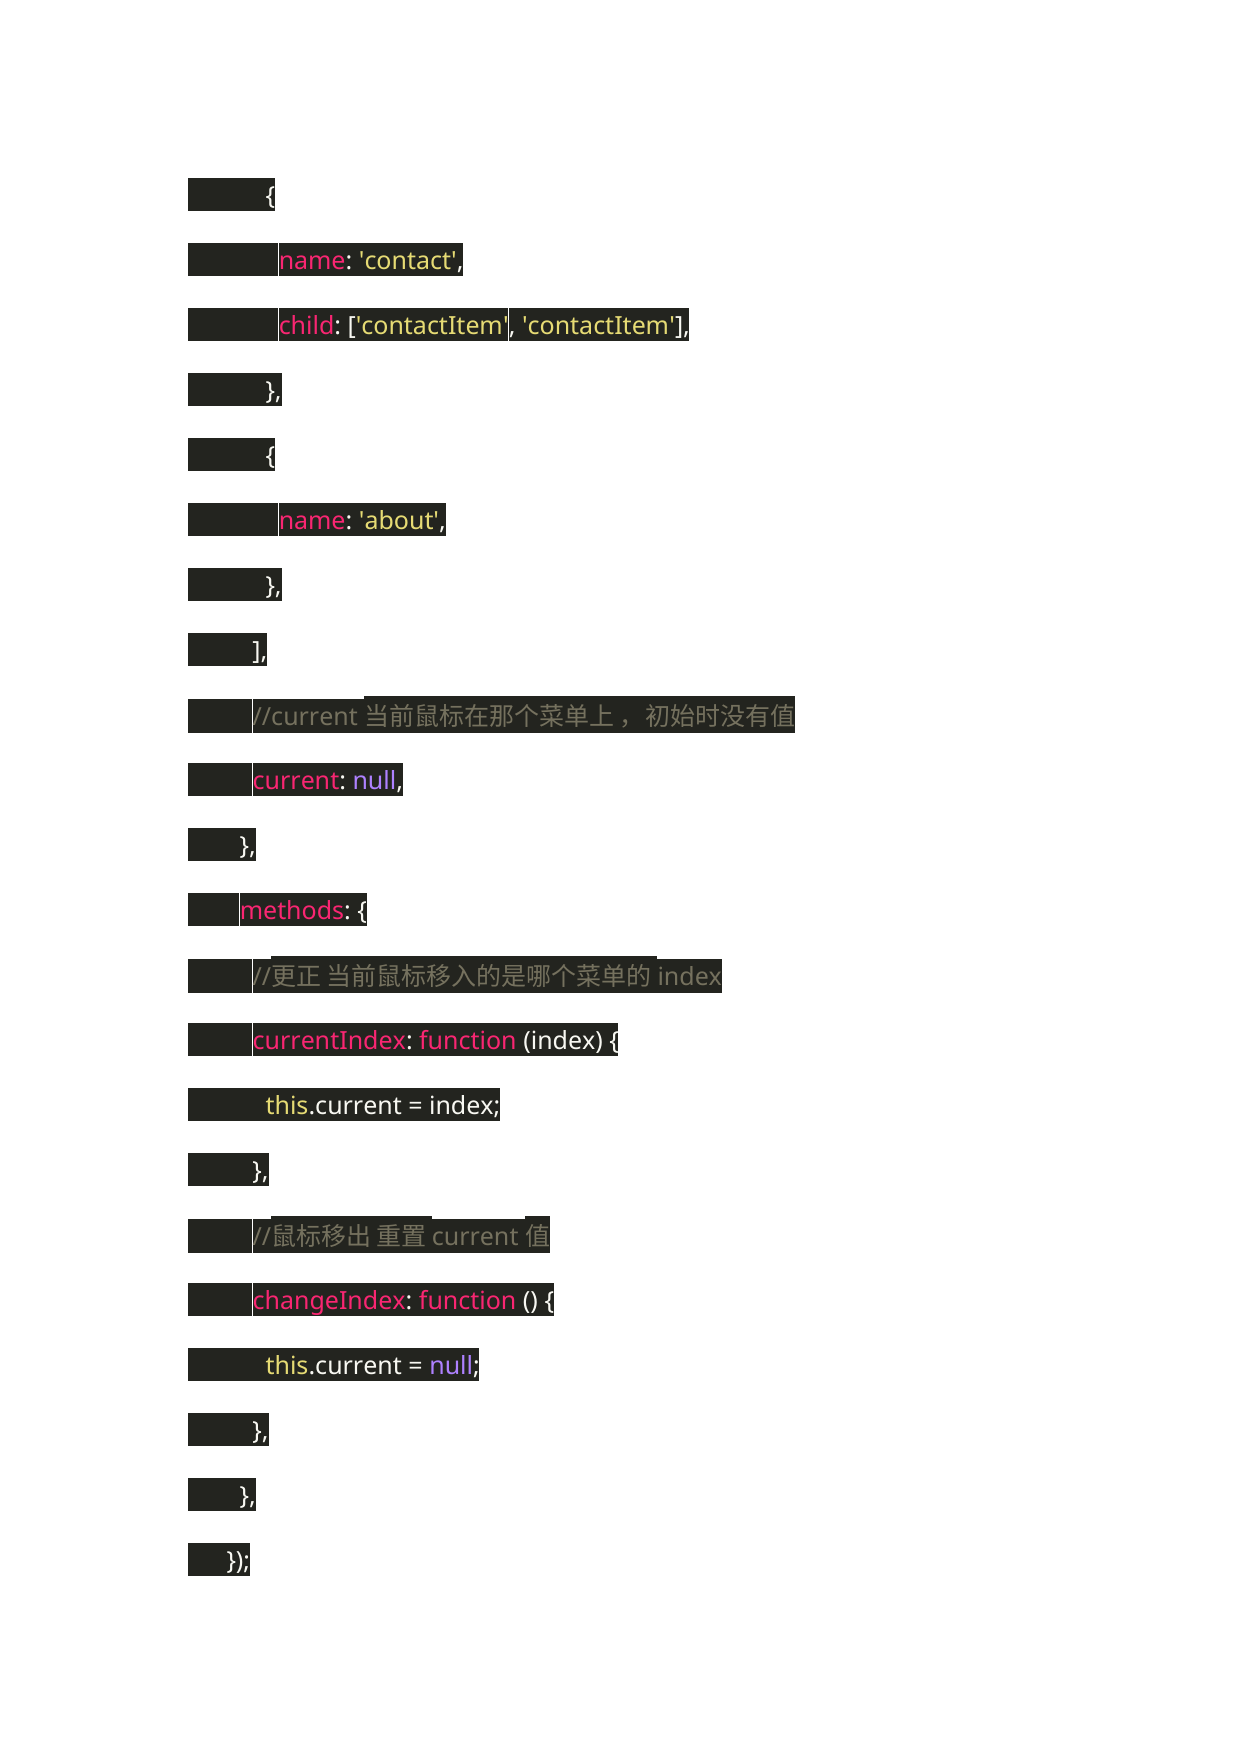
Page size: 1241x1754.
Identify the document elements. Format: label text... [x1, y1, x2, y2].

text current: null, [187, 747, 1053, 812]
text //鼠标移出 重置current 值 [187, 1202, 1053, 1267]
text }, [187, 357, 1053, 422]
text changeIndex: function () { [187, 1267, 1053, 1332]
text }); [187, 1527, 1053, 1592]
text methods: { [187, 877, 1053, 942]
text ], [187, 617, 1053, 682]
text }, [187, 1397, 1053, 1462]
text currentIndex: function (index) { [187, 1007, 1053, 1072]
text }, [187, 1462, 1053, 1527]
text name: 'about', [187, 487, 1053, 552]
text this.current = index; [187, 1072, 1053, 1137]
text //current 当前鼠标在那个菜单上 ，初始时没有值 [187, 682, 1053, 747]
text name: 'contact', [187, 227, 1053, 292]
text { [187, 422, 1053, 487]
text { [187, 162, 1053, 227]
text child: ['contactItem', 'contactItem'], [187, 292, 1053, 357]
text }, [187, 812, 1053, 877]
text }, [187, 1137, 1053, 1202]
text }, [187, 552, 1053, 617]
text this.current = null; [187, 1332, 1053, 1397]
text //更正 当前鼠标移入的是哪个菜单的 index [187, 942, 1053, 1007]
